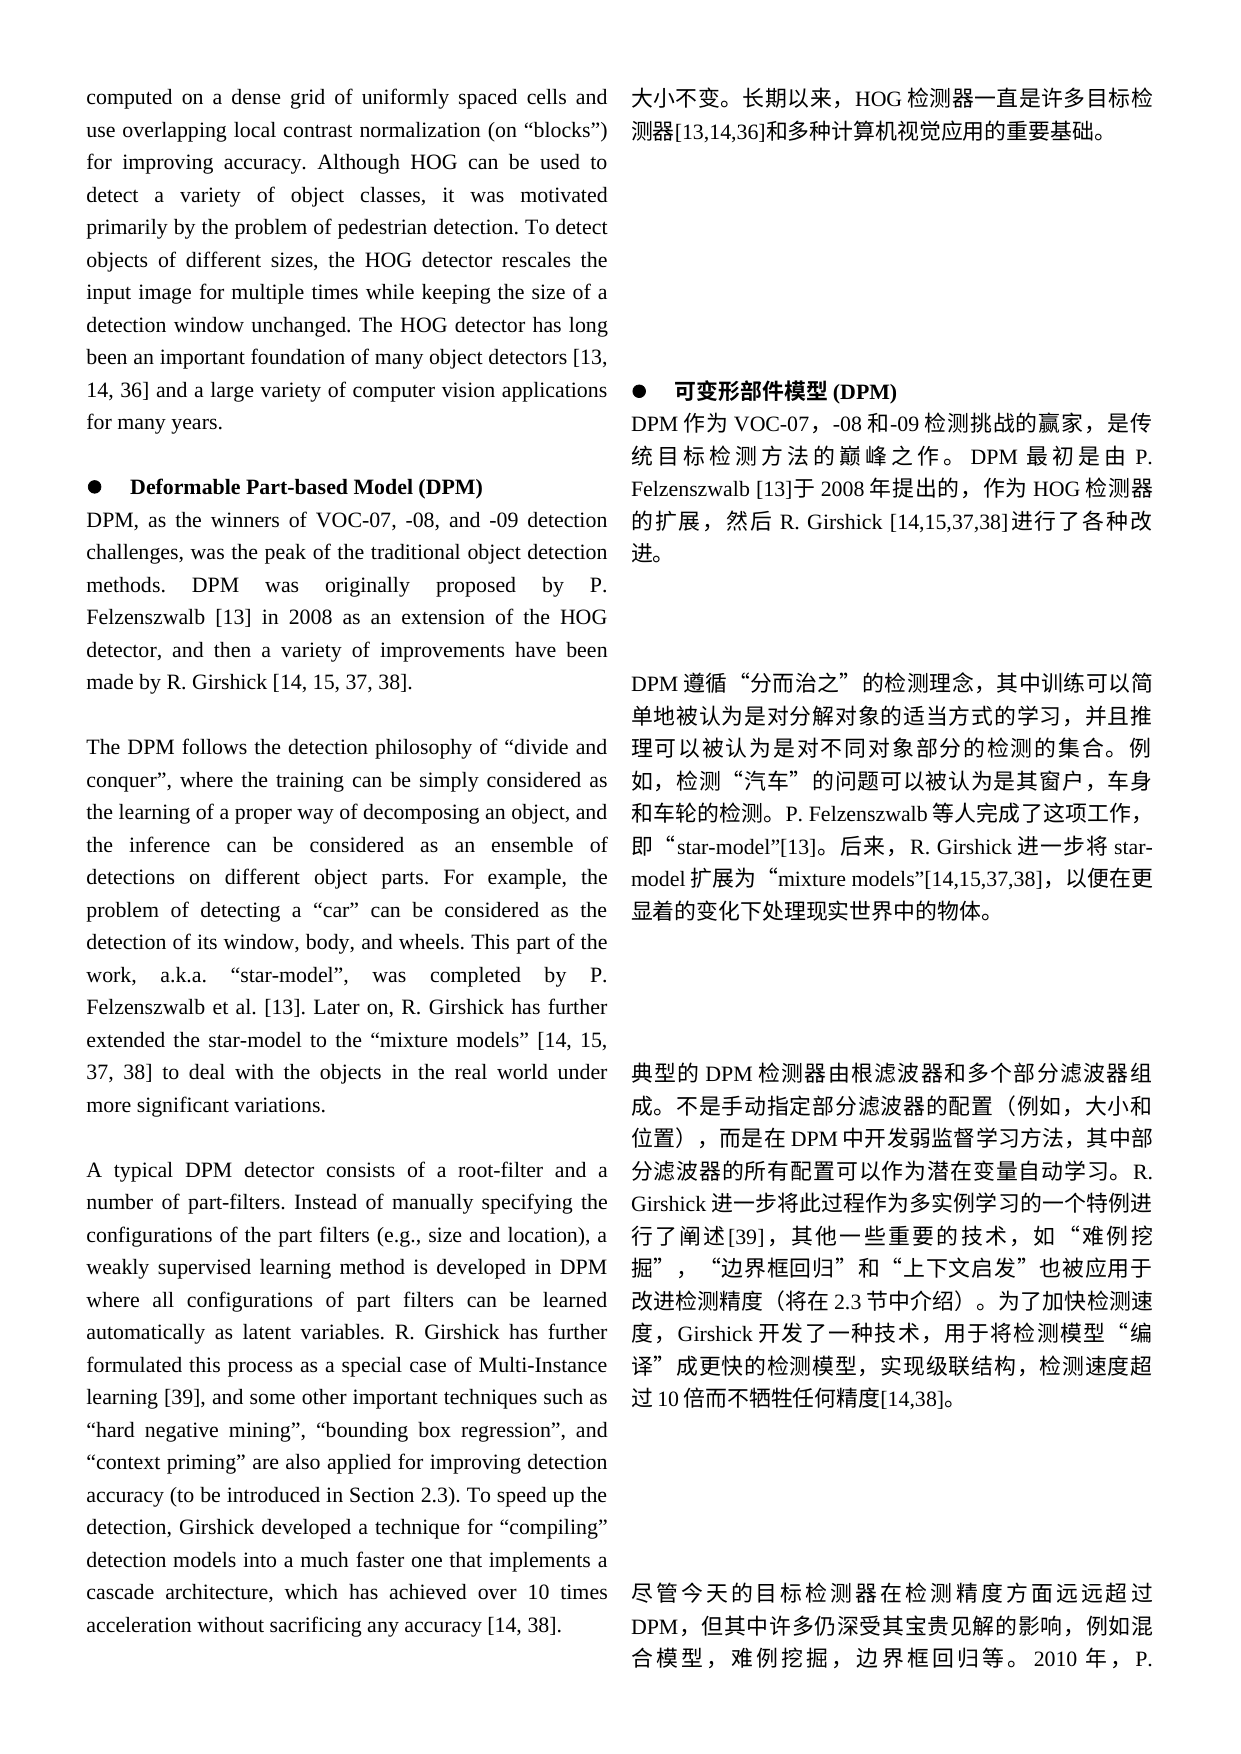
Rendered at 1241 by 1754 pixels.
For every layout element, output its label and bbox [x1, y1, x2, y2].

table_cell [75, 81, 619, 1673]
table_cell [620, 81, 1164, 1673]
